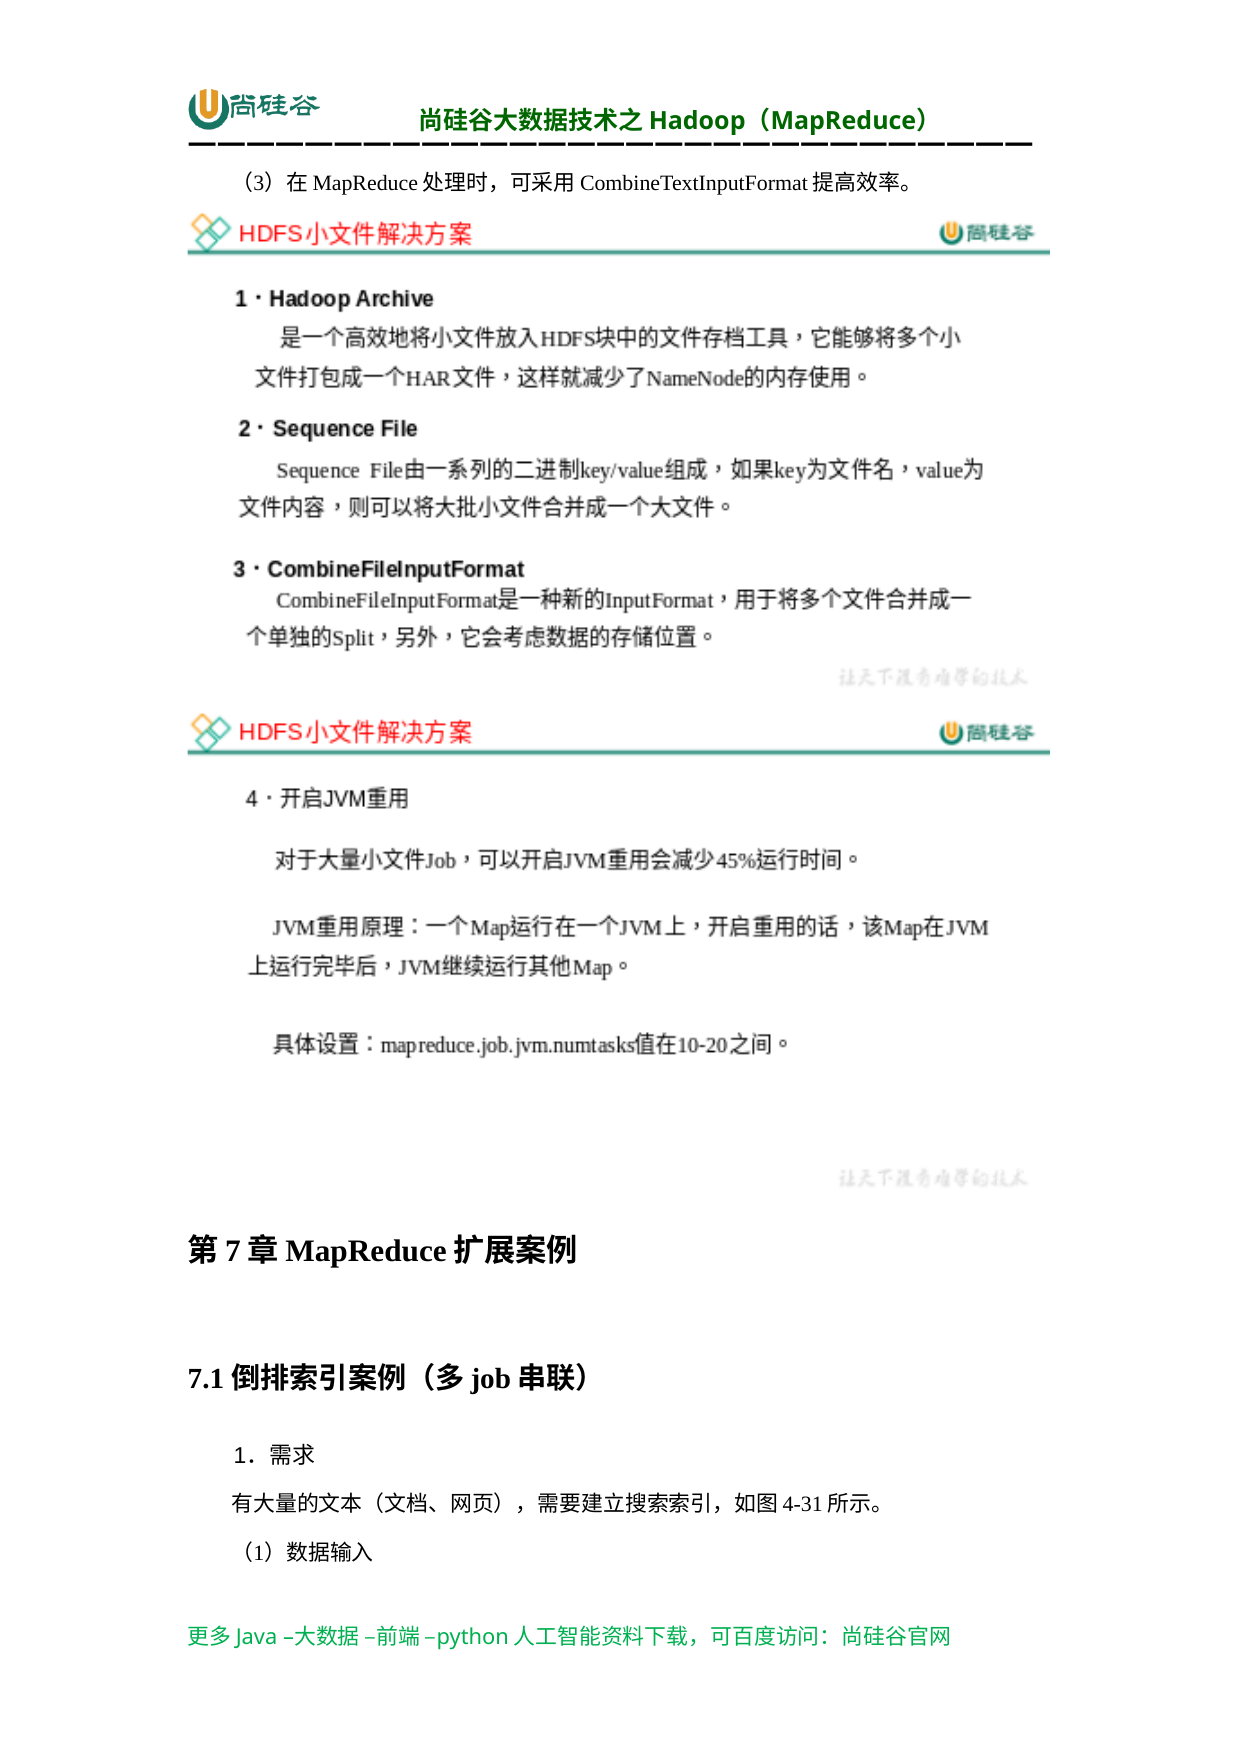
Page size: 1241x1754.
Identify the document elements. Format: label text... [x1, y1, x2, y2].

subtitle 7.1 倒排索引案例（多job串联） [187, 1343, 1053, 1408]
text （3）在MapReduce处理时，可采用CombineTextInputFormat提高效率。 [187, 165, 1053, 197]
text 有大量的文本（文档、网页），需要建立搜索索引，如图4-31所示。 [187, 1486, 1053, 1518]
text 1．需求 [187, 1421, 1053, 1486]
text （1）数据输入 [187, 1534, 1053, 1567]
subtitle 第7章 MapReduce扩展案例 [187, 1215, 1053, 1280]
